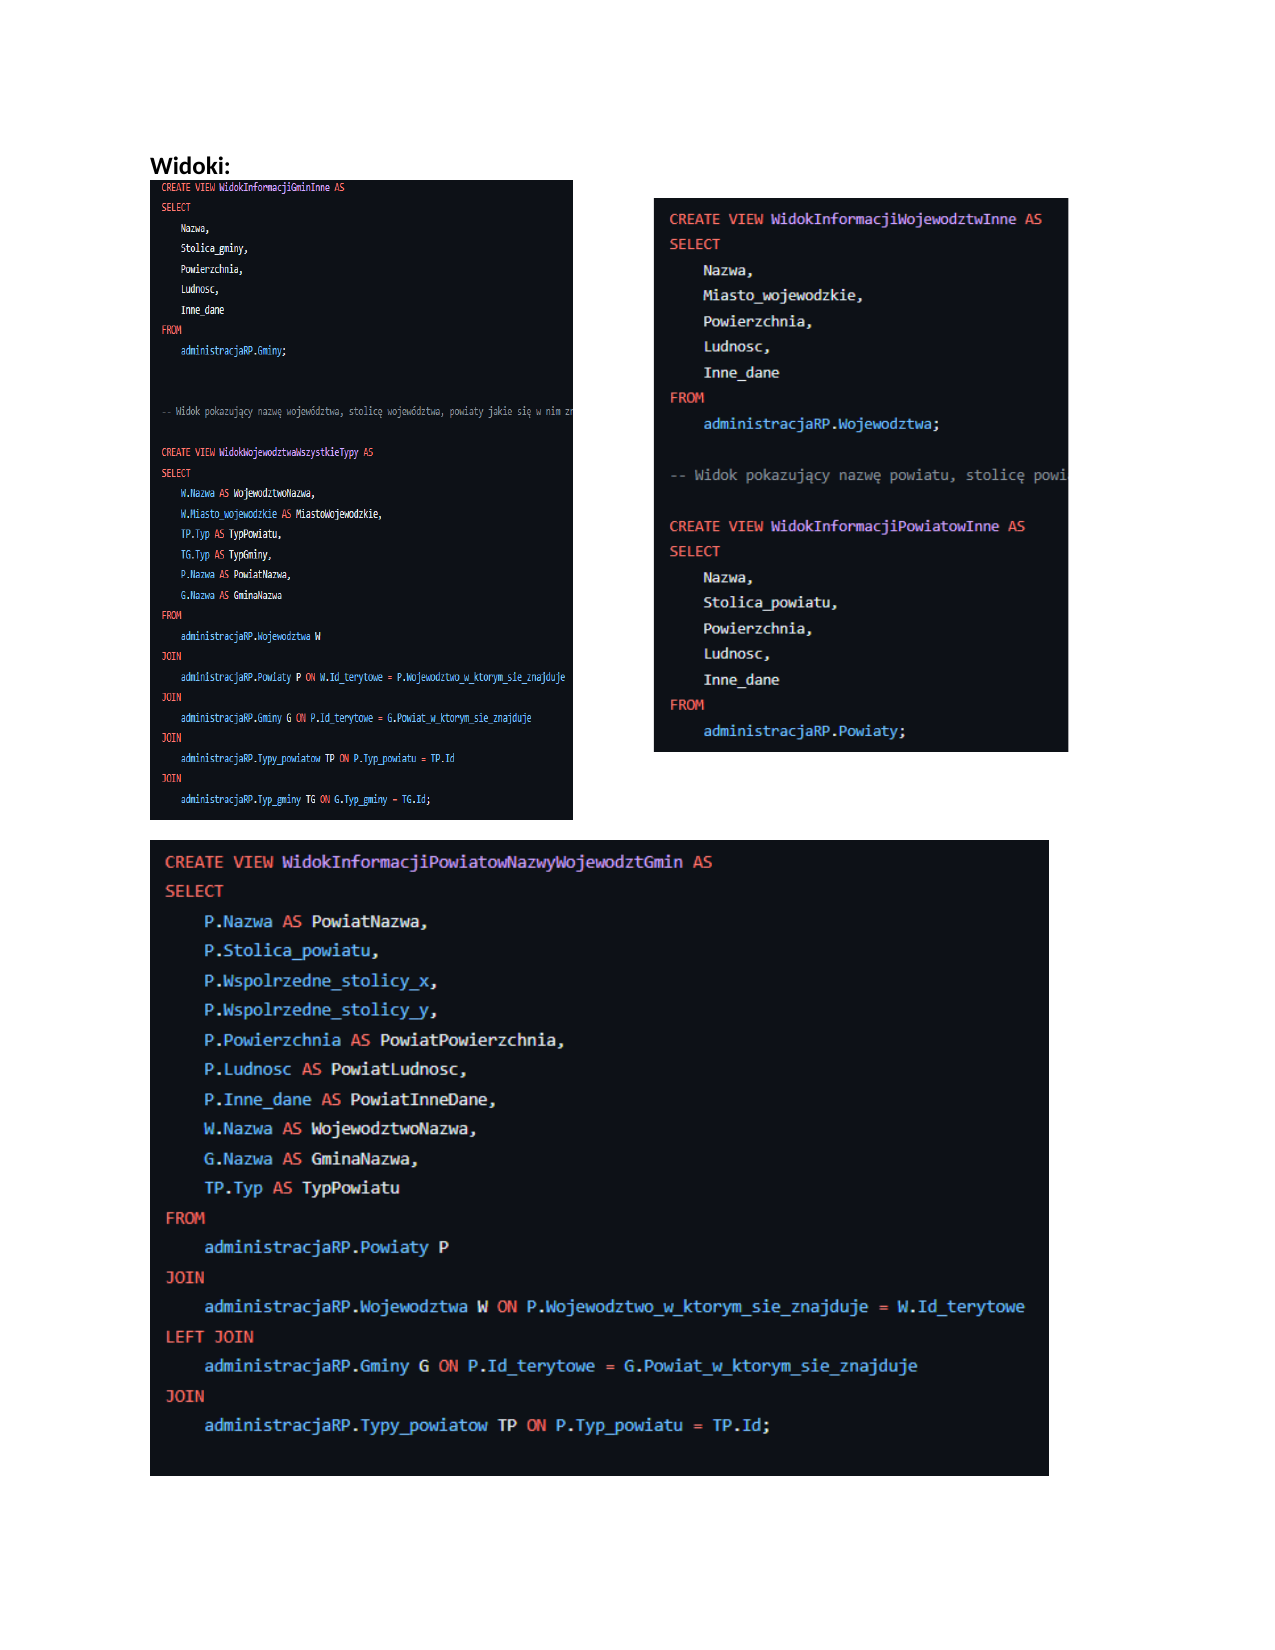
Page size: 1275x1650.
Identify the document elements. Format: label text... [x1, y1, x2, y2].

picture [653, 198, 1069, 752]
picture [150, 840, 1049, 1476]
subtitle Widoki: [150, 150, 1125, 181]
picture [150, 180, 573, 820]
